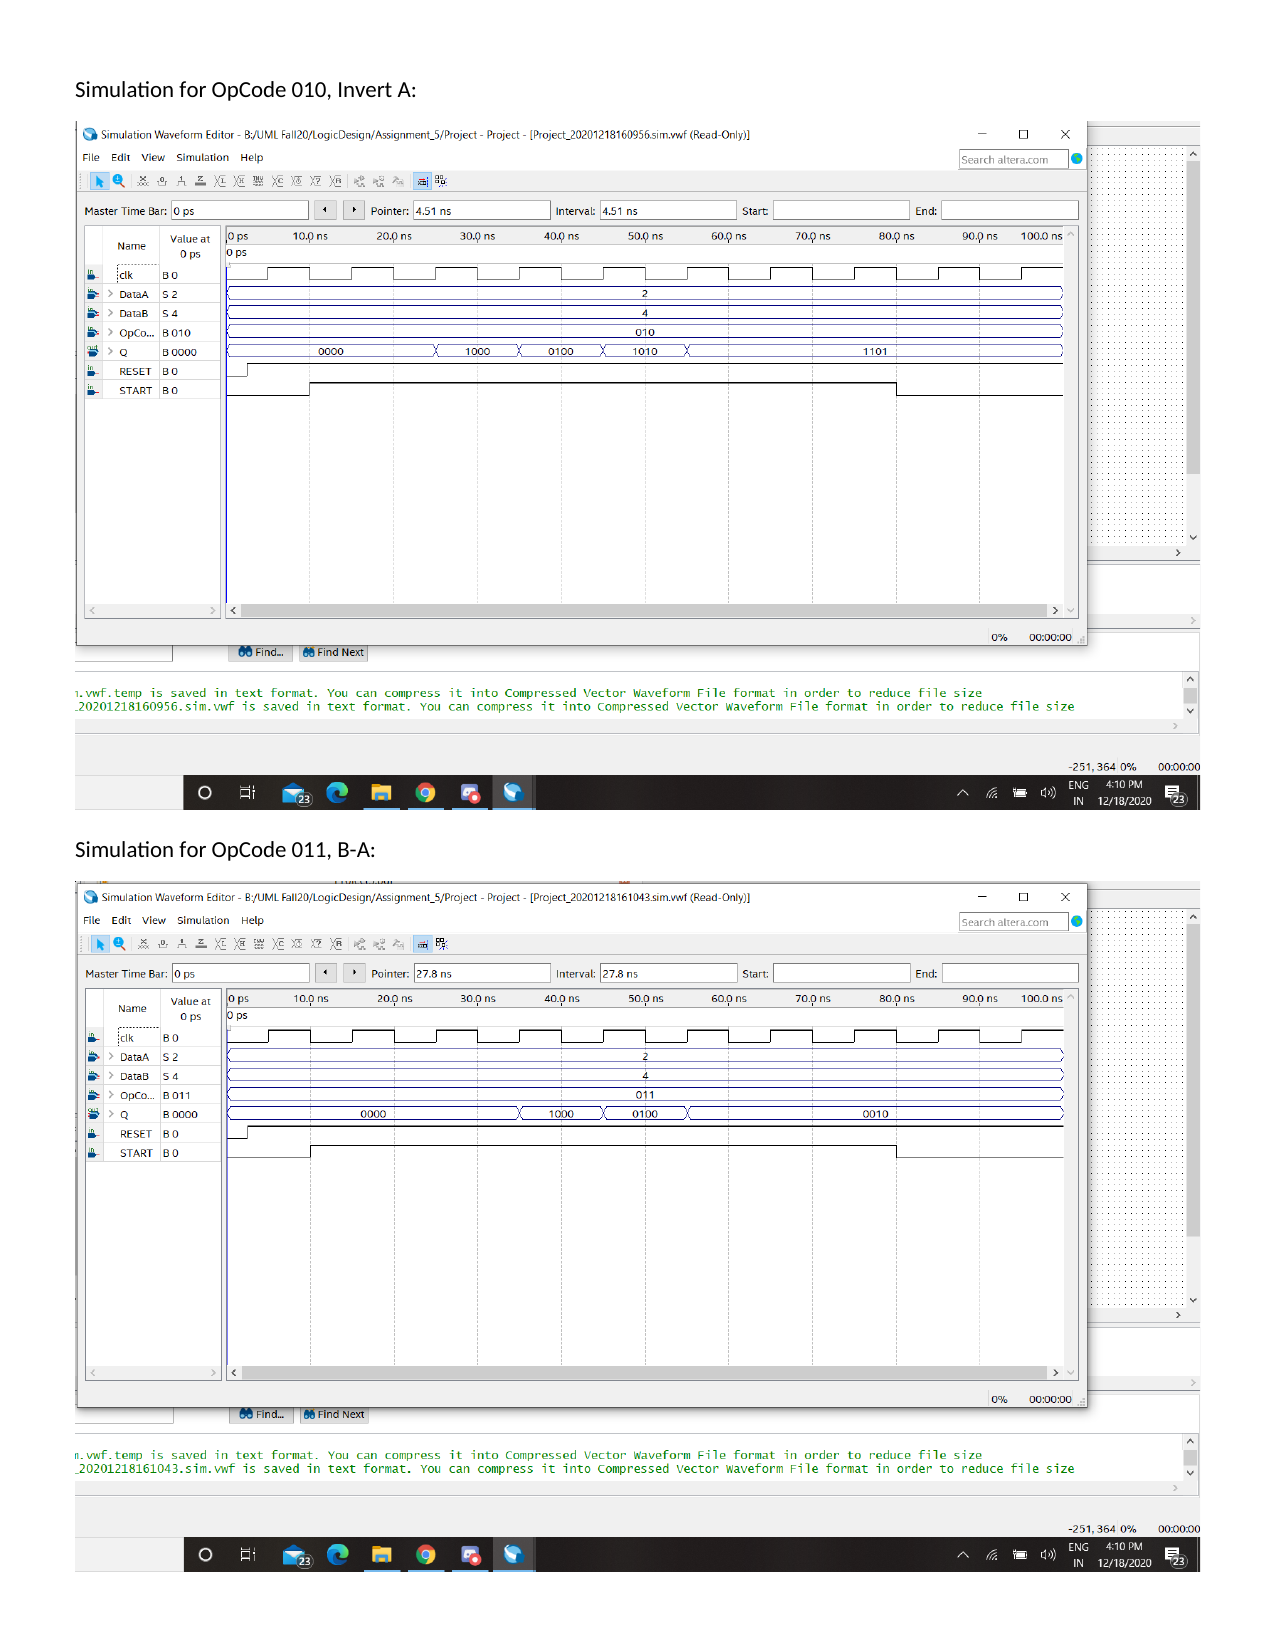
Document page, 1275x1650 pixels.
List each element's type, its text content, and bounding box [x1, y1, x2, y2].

picture [75, 121, 1200, 810]
text Simulation for OpCode 011, B-A: [75, 835, 1200, 863]
text Simulation for OpCode 010, Invert A: [75, 75, 1200, 103]
picture [75, 881, 1200, 1572]
